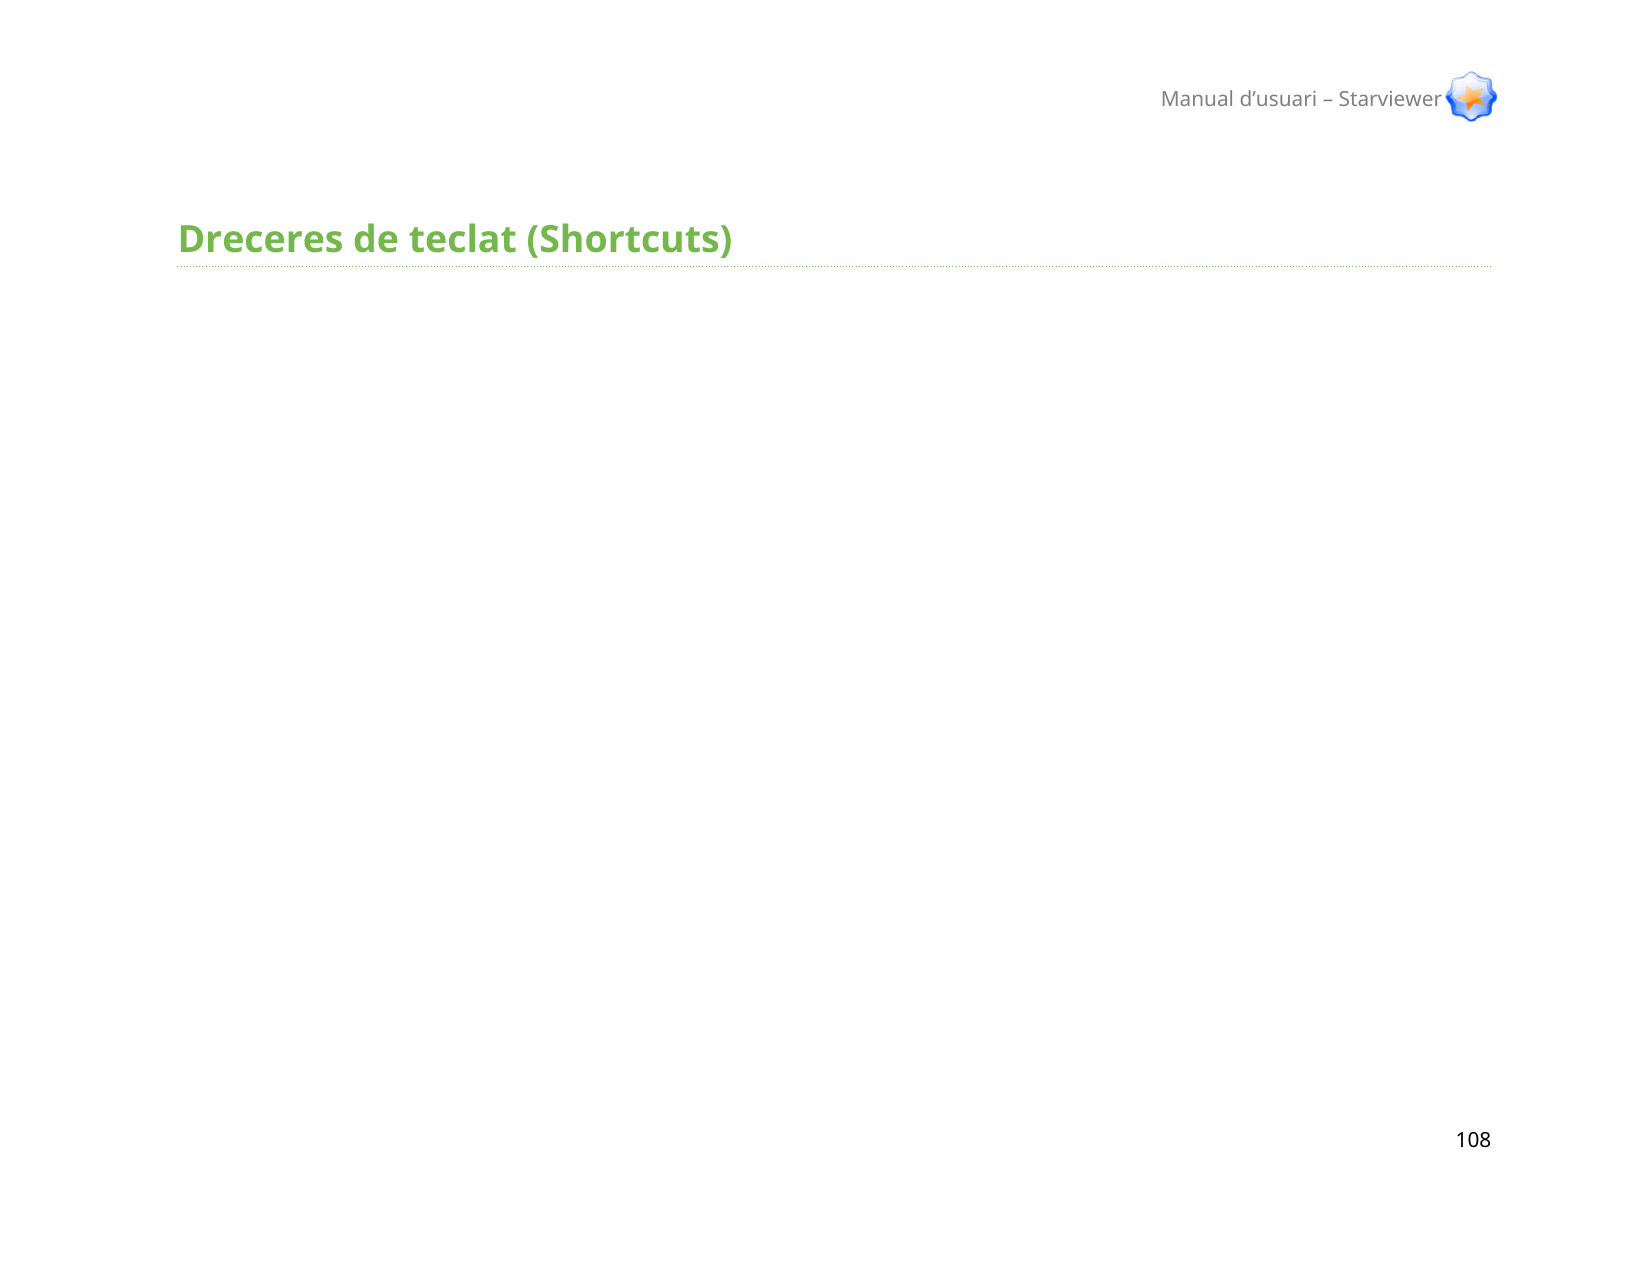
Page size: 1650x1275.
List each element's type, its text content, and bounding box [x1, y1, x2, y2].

subtitle Dreceres de teclat (Shortcuts) [177, 212, 1491, 267]
picture [1445, 71, 1497, 122]
